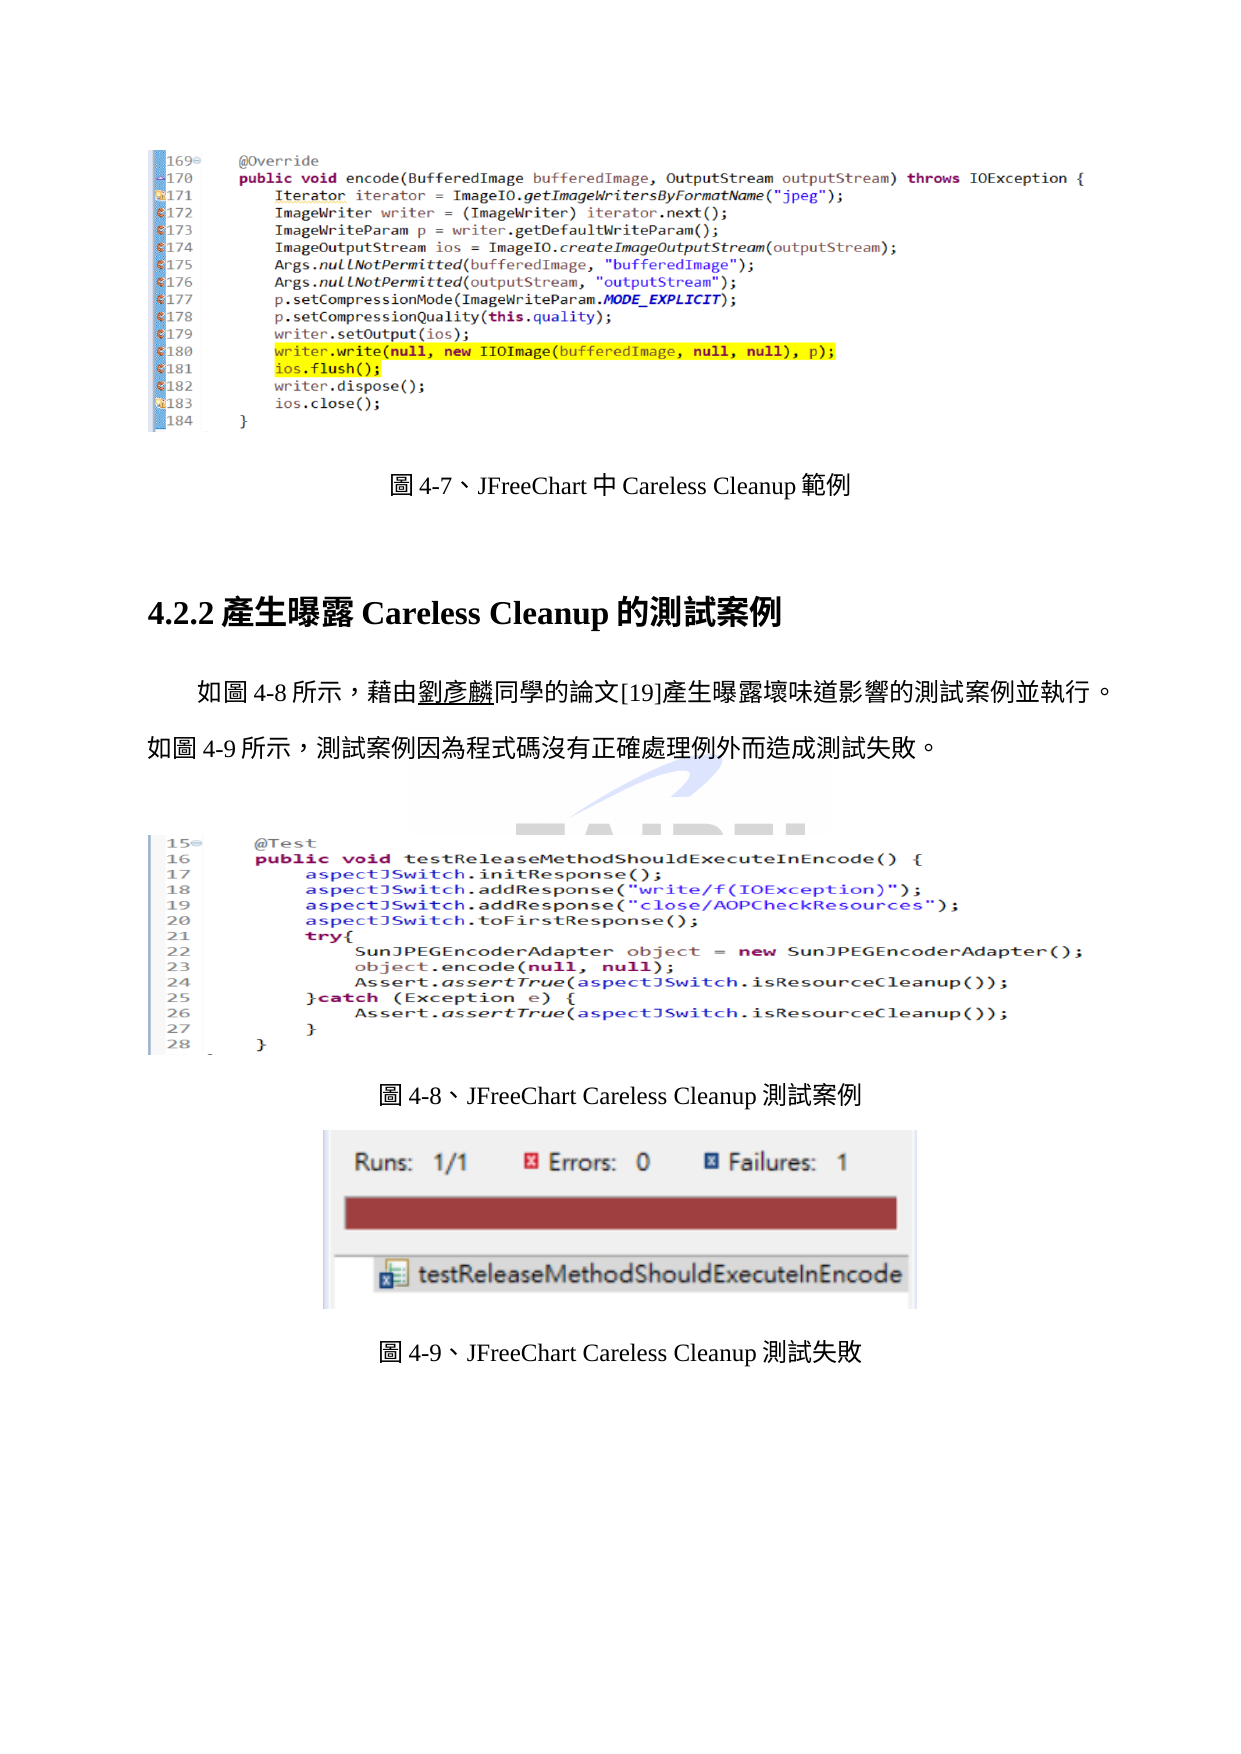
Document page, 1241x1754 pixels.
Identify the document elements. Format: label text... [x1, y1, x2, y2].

text 圖4-7、JFreeChart中Careless Cleanup範例 [148, 465, 1092, 502]
text 如圖4-8所示，藉由劉彥麟同學的論文[19]產生曝露壞味道影響的測試案例並執行。如圖4-9所示，測試案例因為程式碼沒有正確處理例外而造成測試失敗。 [148, 672, 1092, 765]
picture [148, 150, 1092, 432]
picture [148, 835, 1092, 1055]
subtitle 4.2.2產生曝露Careless Cleanup的測試案例 [148, 572, 1092, 647]
picture [323, 1130, 917, 1309]
text 圖4-9、JFreeChart Careless Cleanup測試失敗 [148, 1332, 1092, 1370]
text 圖4-8、JFreeChart Careless Cleanup測試案例 [148, 1075, 1092, 1112]
